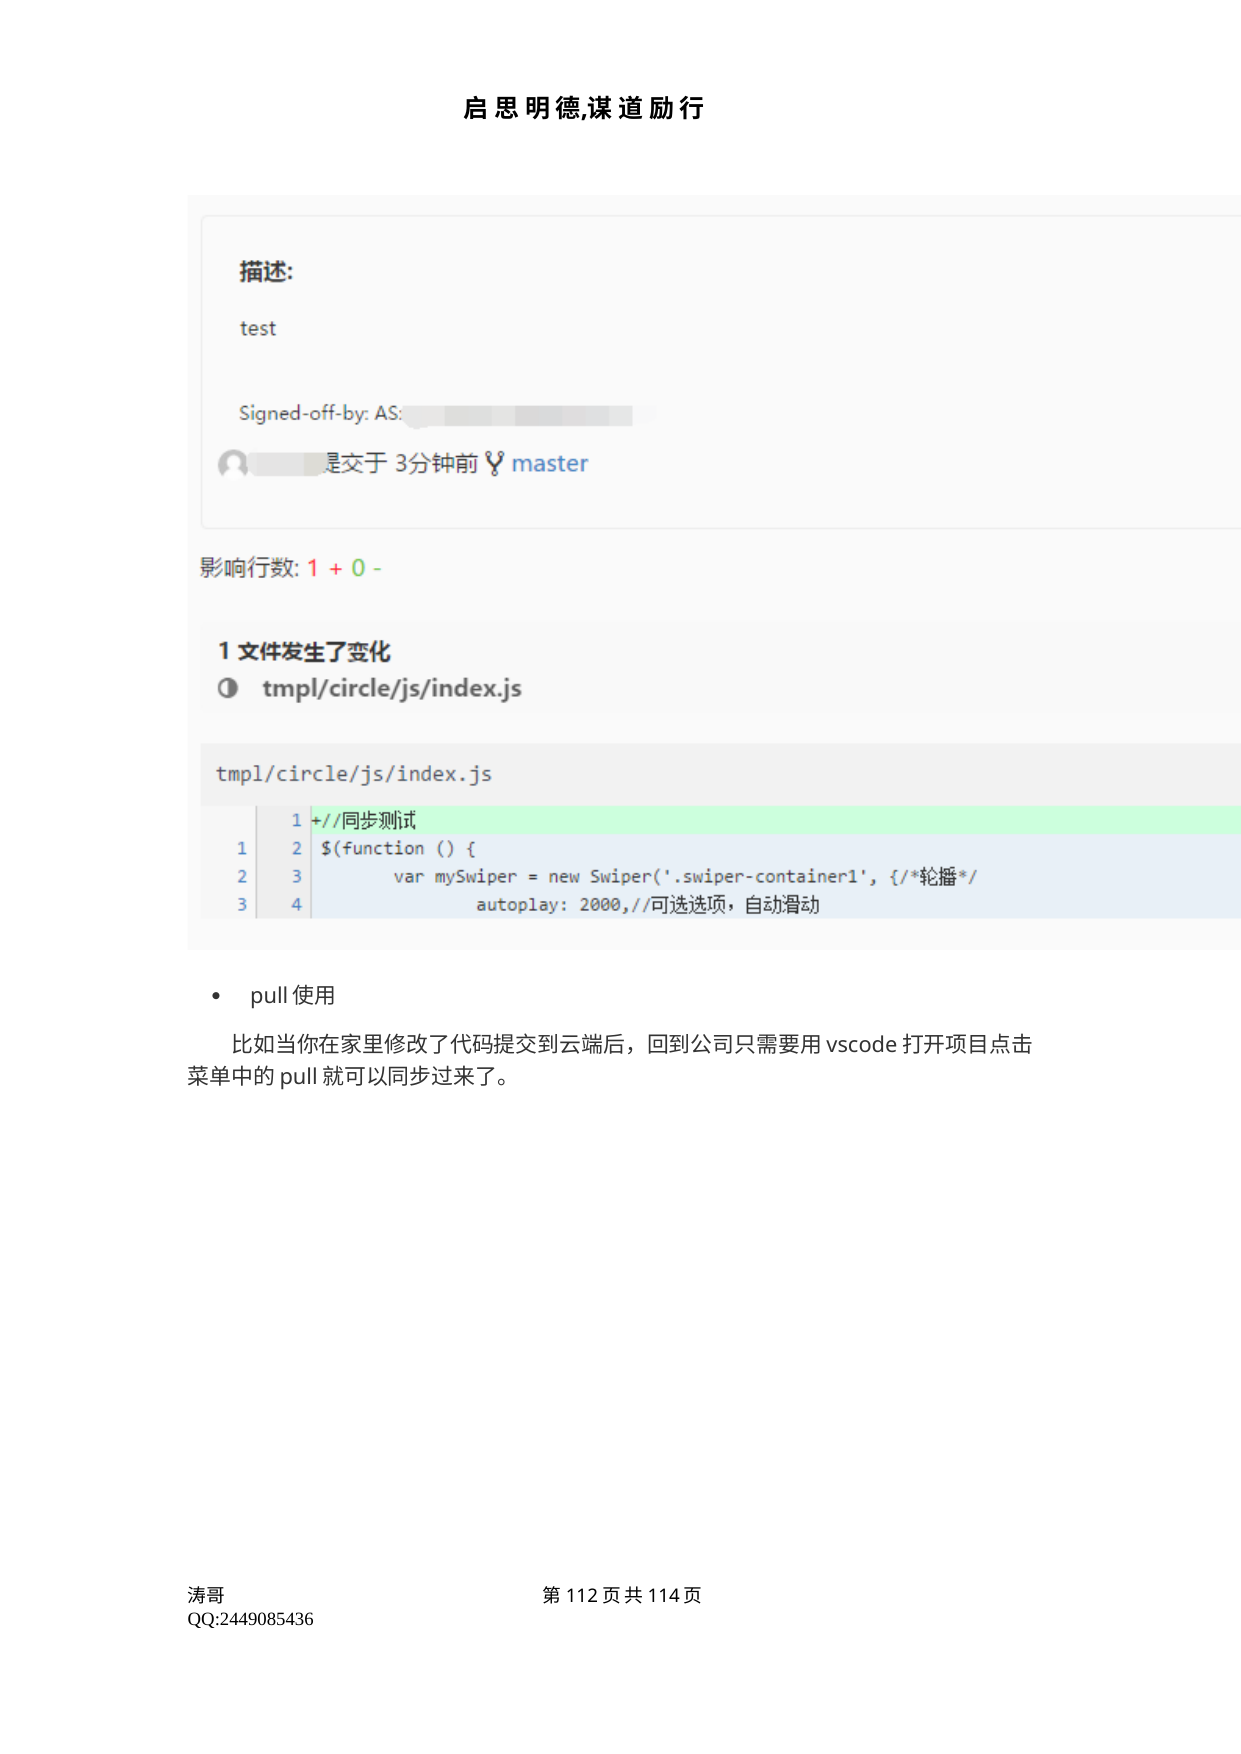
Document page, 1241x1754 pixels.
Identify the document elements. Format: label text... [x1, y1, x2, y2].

picture [187, 195, 1241, 950]
list pull使用 [212, 978, 1053, 1011]
text 比如当你在家里修改了代码提交到云端后，回到公司只需要用vscode打开项目点击菜单中的pull就可以同步过来了。 [187, 1026, 1053, 1091]
